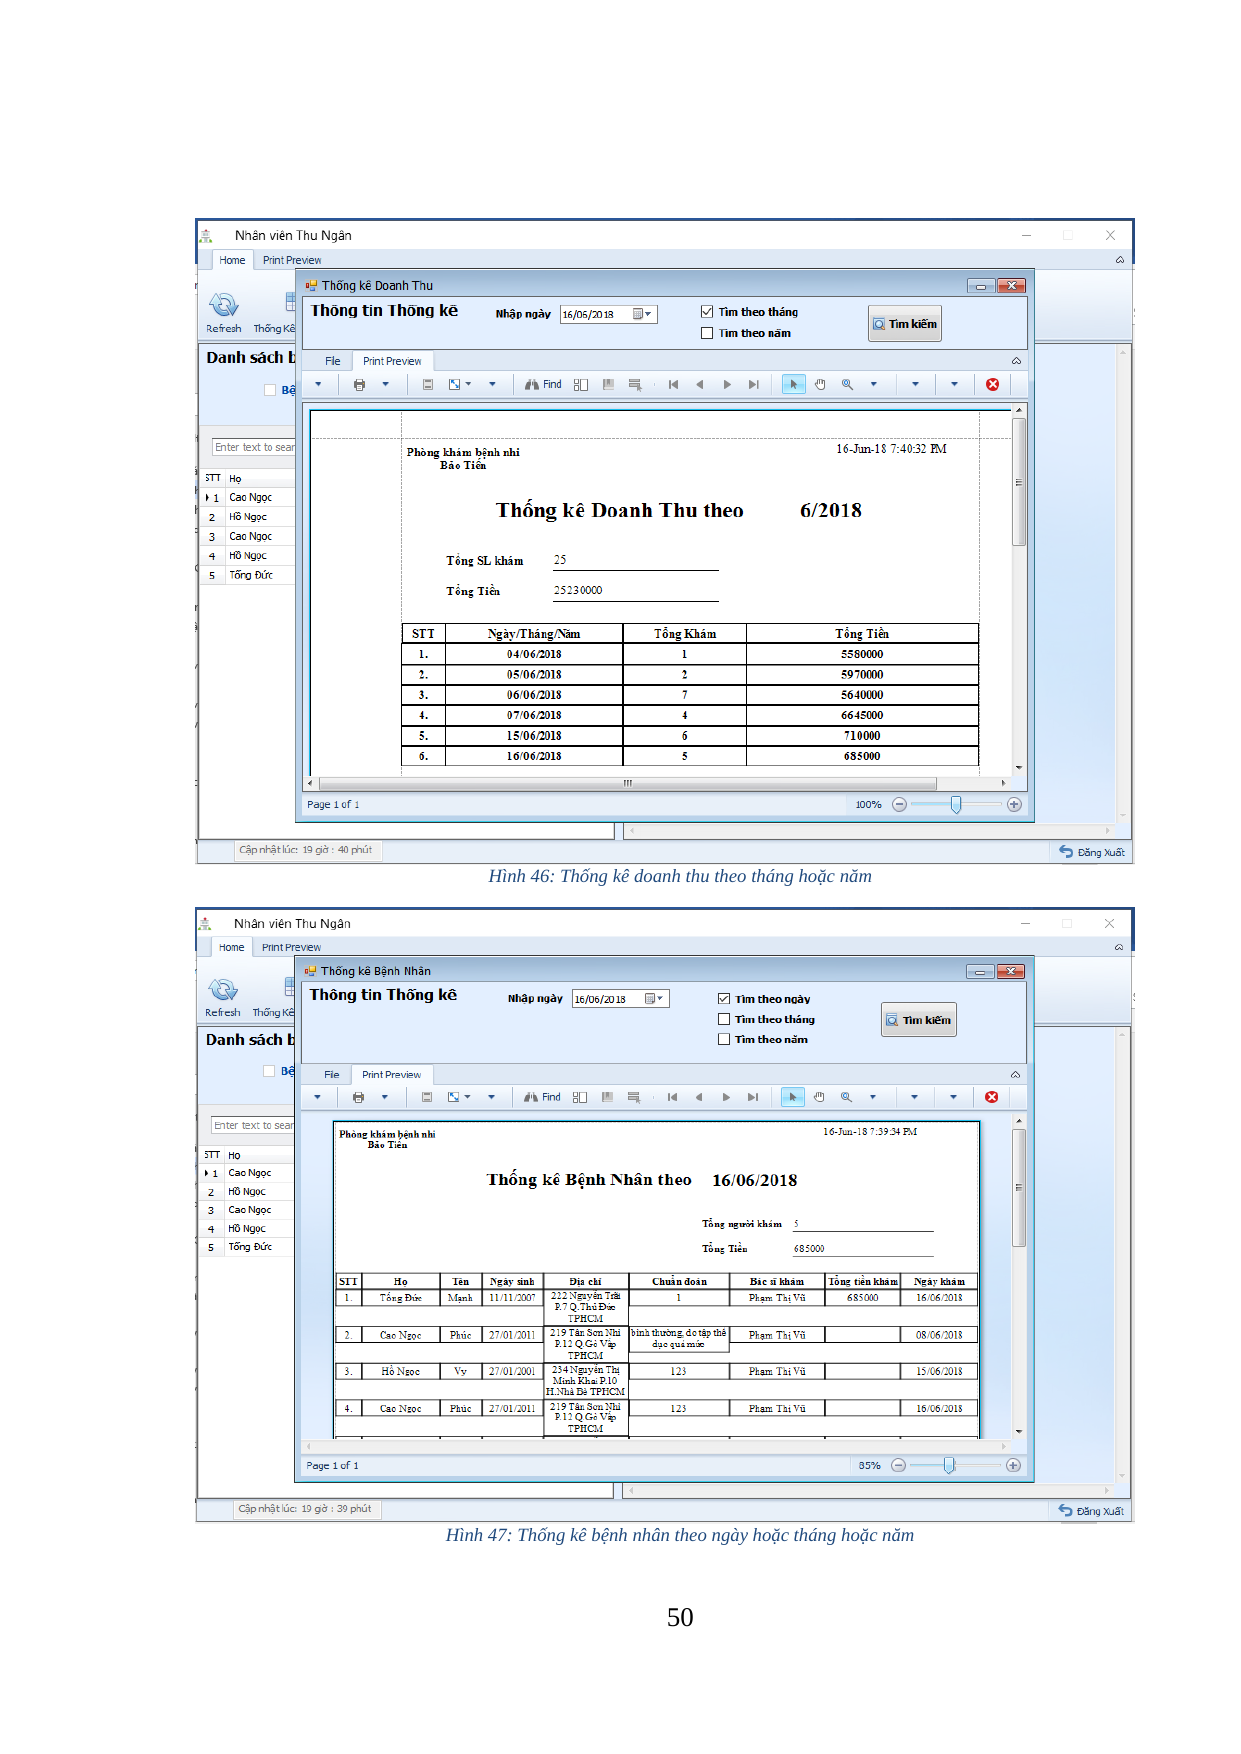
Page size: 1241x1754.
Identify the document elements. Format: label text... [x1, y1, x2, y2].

text Hình 46: Thống kê doanh thu theo tháng hoặc năm [195, 865, 1120, 886]
picture [195, 218, 1135, 865]
text Hình 47: Thống kê bệnh nhân theo ngày hoặc tháng hoặc năm [195, 1524, 1120, 1545]
picture [195, 907, 1135, 1524]
